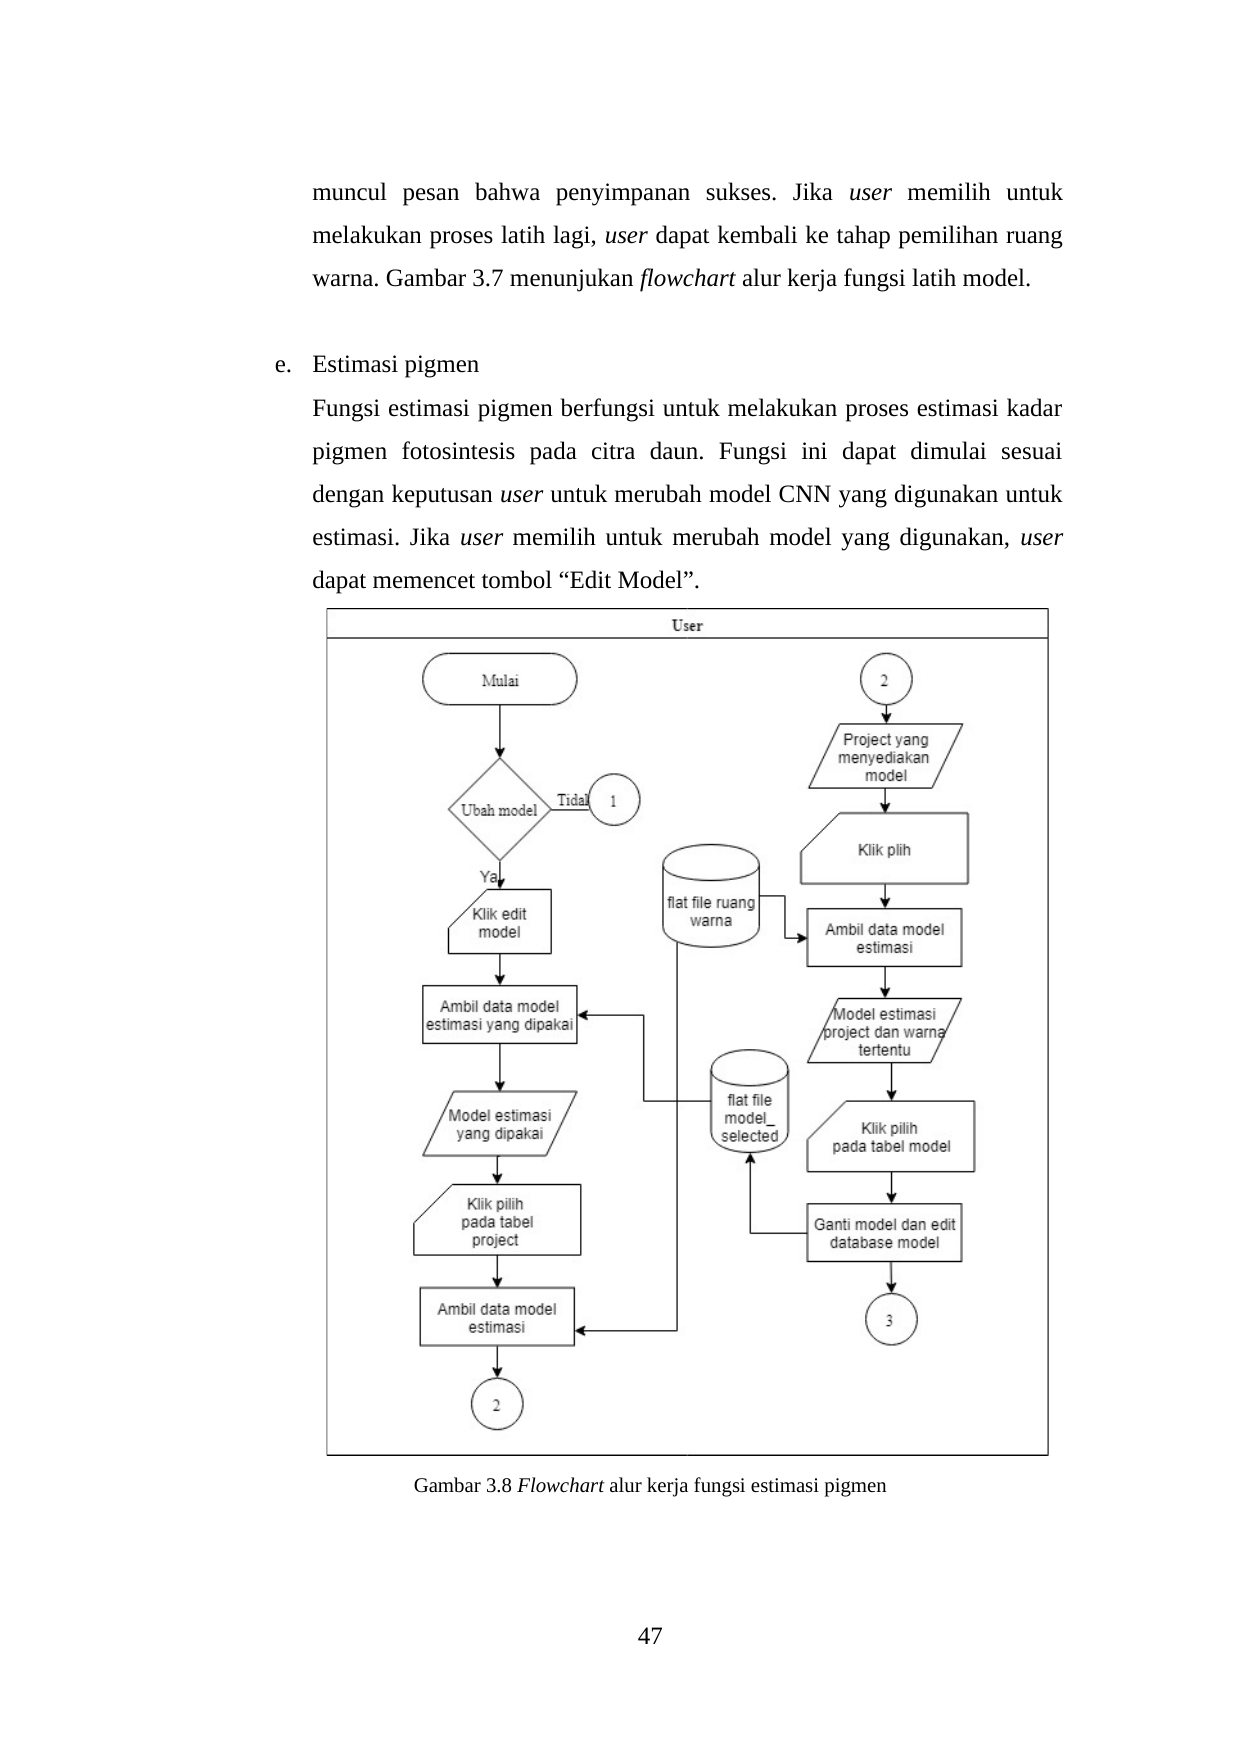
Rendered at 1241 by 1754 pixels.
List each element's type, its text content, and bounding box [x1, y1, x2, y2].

picture [326, 608, 1049, 1456]
list Fungsi estimasi pigmen berfungsi untuk melakukan proses estimasi kadar pigmen fotosintesis pada citra daun. Fungsi ini dapat dimulai sesuai dengan keputusan user untuk merubah model CNN yang digunakan untuk estimasi. Jika user memilih untuk merubah model yang digunakan, user dapat memencet tombol “Edit Model”. [312, 393, 1063, 594]
text Gambar 3.8 Flowchart alur kerja fungsi estimasi pigmen [237, 1473, 1063, 1497]
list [312, 177, 1063, 292]
list Estimasi pigmen [274, 349, 1063, 378]
